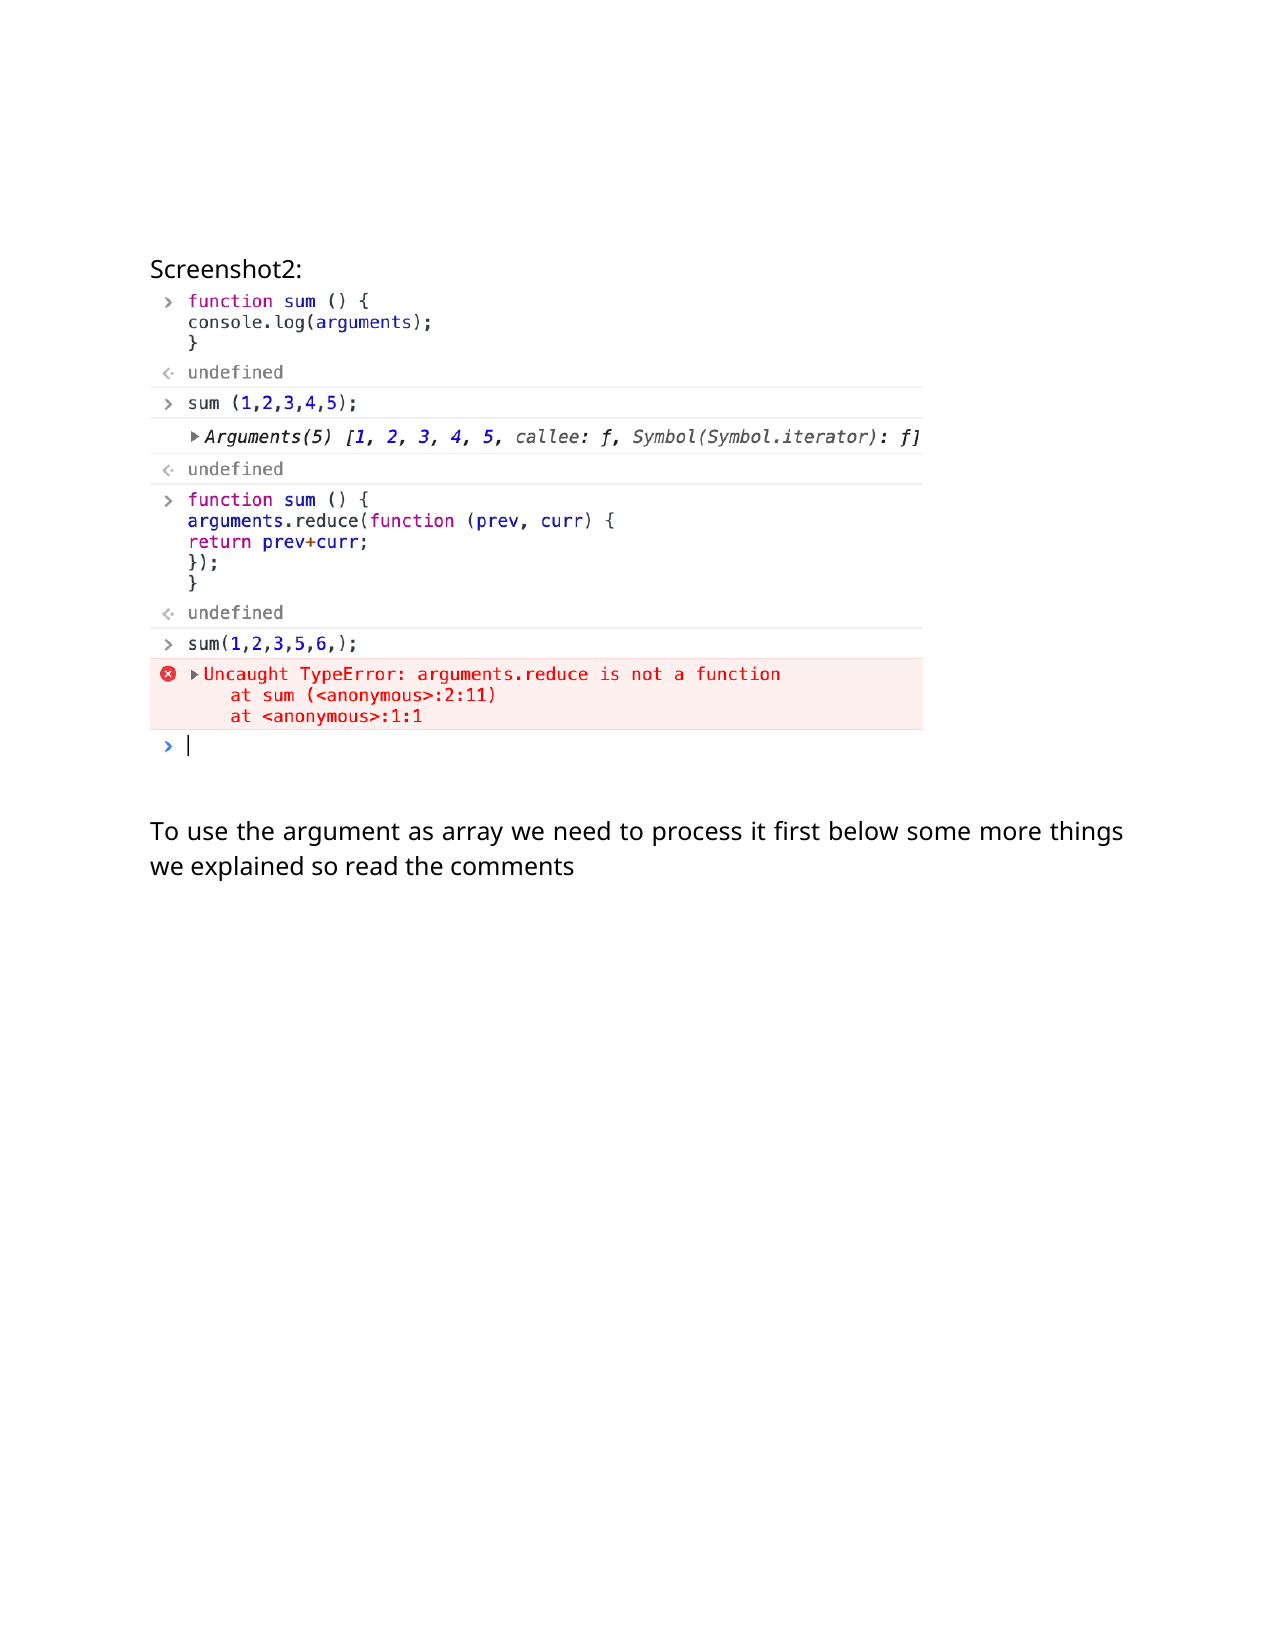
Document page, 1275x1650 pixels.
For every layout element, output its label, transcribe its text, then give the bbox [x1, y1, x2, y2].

picture [150, 286, 923, 780]
text Screenshot2: [150, 252, 1125, 286]
text To use the argument as array we need to process it first below some more things we explained so read the comments [150, 814, 1125, 882]
